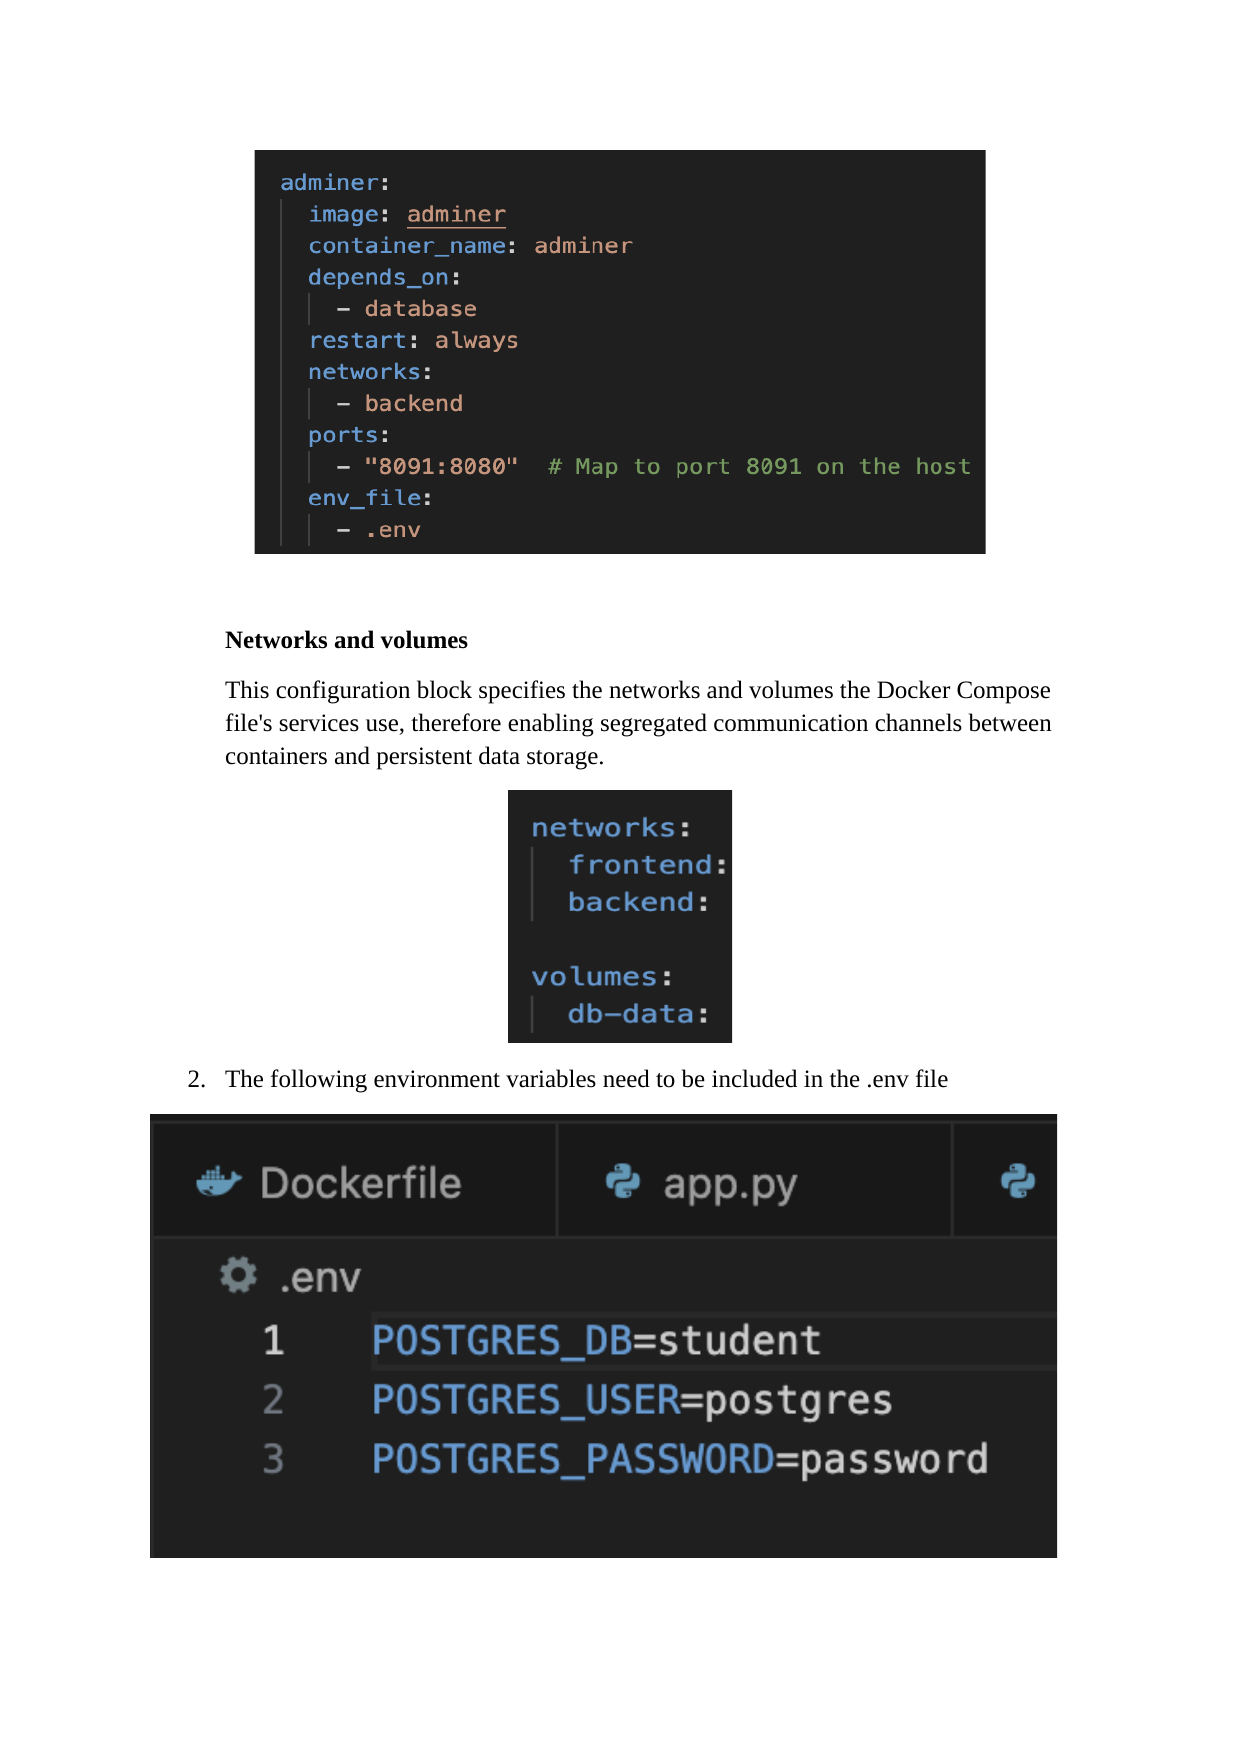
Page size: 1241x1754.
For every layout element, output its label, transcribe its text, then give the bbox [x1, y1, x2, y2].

picture [254, 150, 986, 554]
text Networks and volumes [150, 625, 1090, 654]
picture [508, 790, 733, 1043]
text This configuration block specifies the networks and volumes the Docker Compose file's services use, therefore enabling segregated communication channels between containers and persistent data storage. [225, 675, 1090, 770]
picture [150, 1114, 1058, 1558]
list The following environment variables need to be included in the .env file [187, 1064, 1090, 1093]
